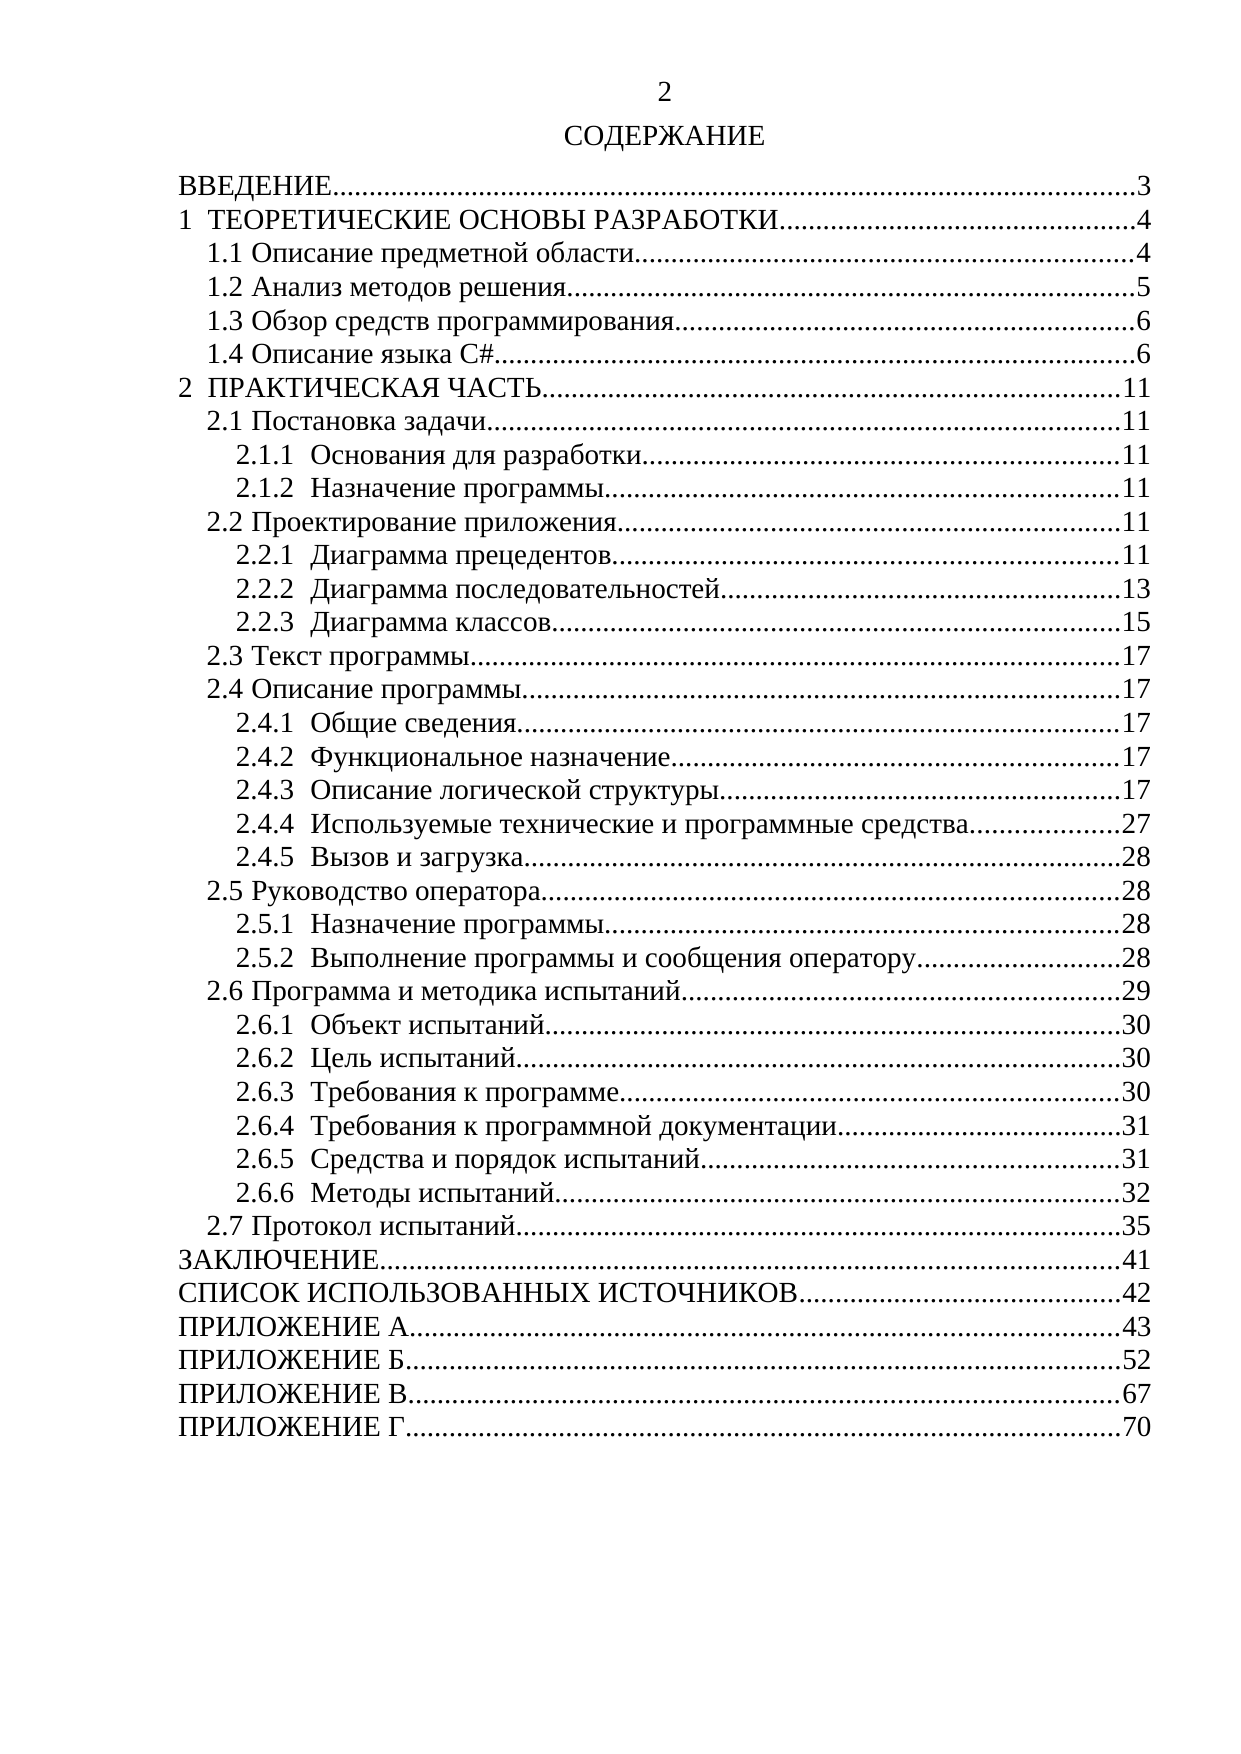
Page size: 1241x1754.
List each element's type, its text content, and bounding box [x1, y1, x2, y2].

text Содержание [177, 118, 1152, 152]
